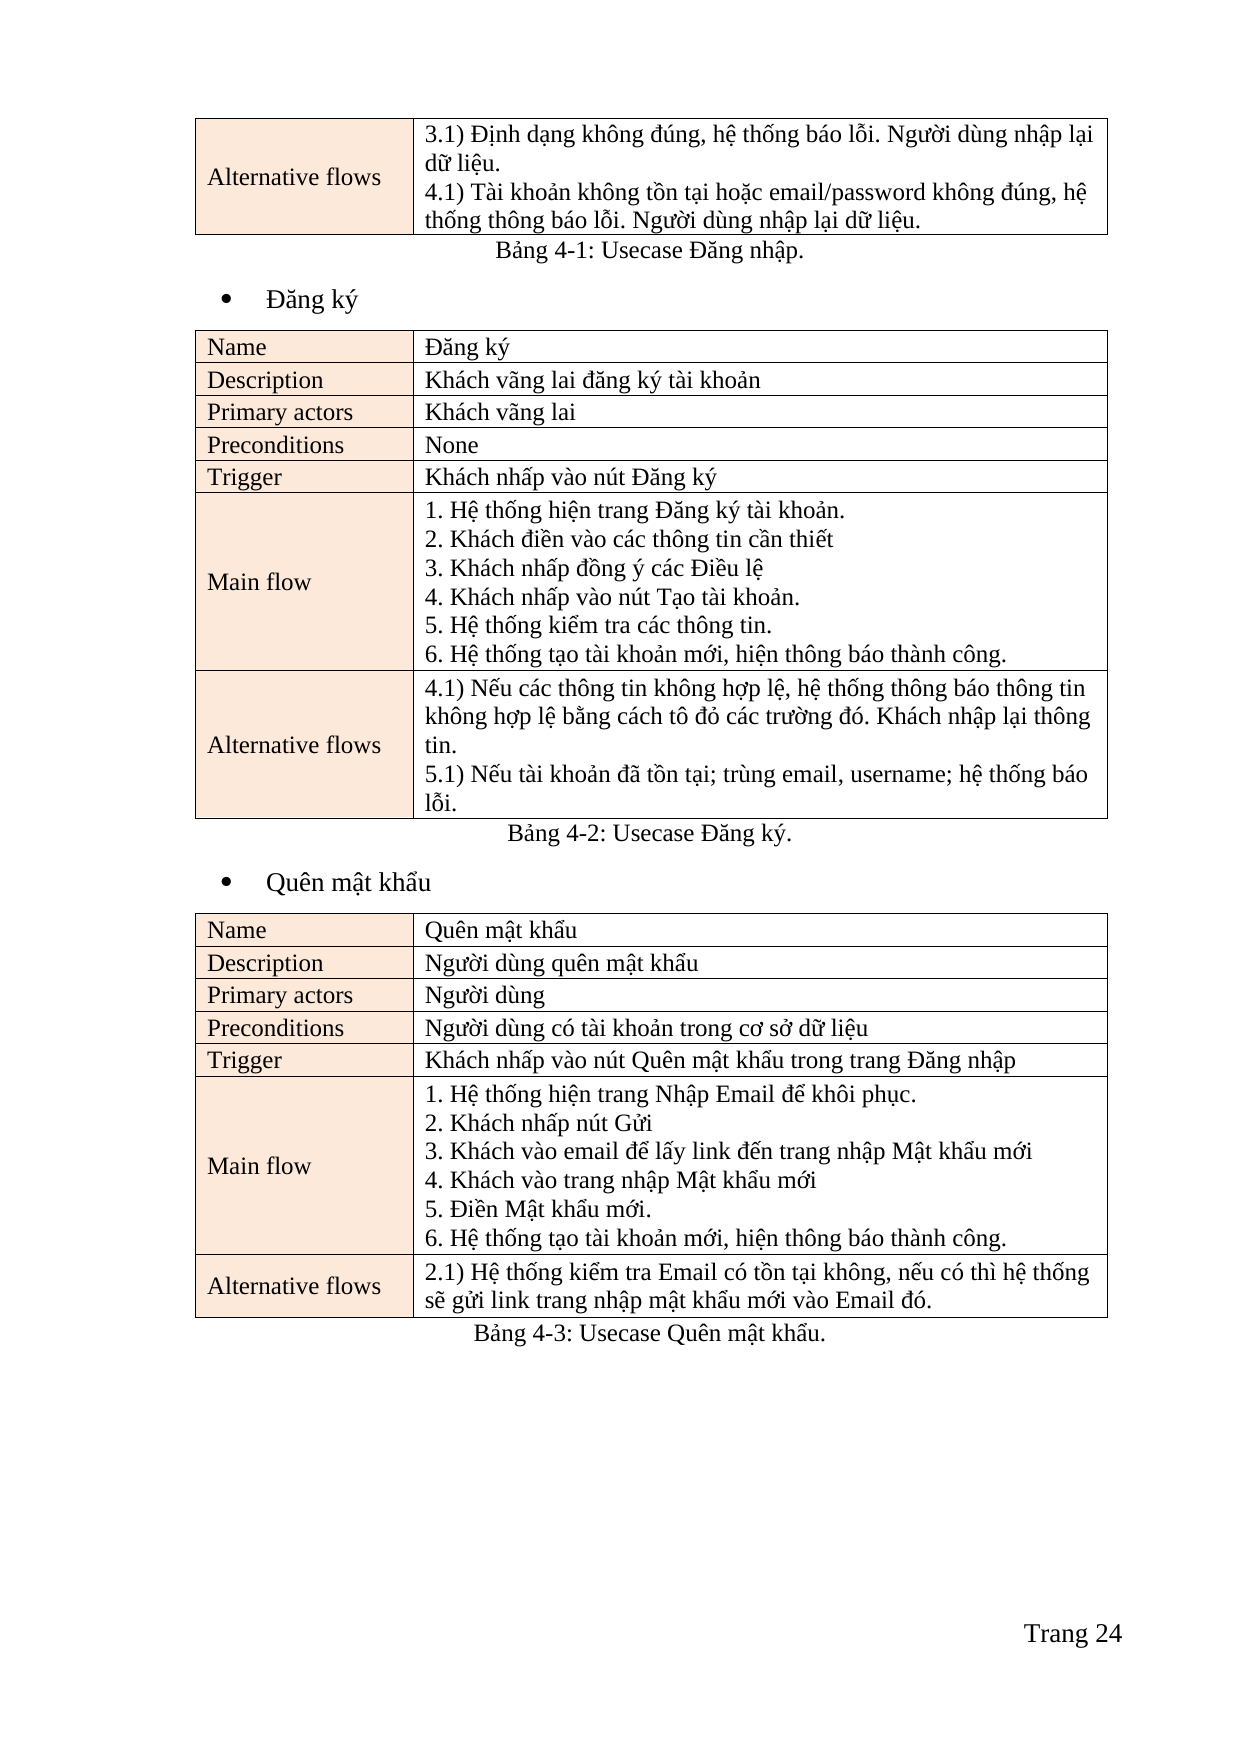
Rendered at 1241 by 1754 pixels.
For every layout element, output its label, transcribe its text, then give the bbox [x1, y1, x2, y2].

table_cell Alternative flows [196, 671, 413, 817]
table_cell Main flow [196, 1077, 413, 1254]
table_cell Khách vãng lai [414, 396, 1107, 427]
list Quên mật khẩu [222, 866, 1122, 897]
table_header Name [196, 914, 413, 946]
table_cell Main flow [196, 493, 413, 670]
table_cell Primary actors [196, 396, 413, 427]
table_cell Người dùng quên mật khẩu [414, 947, 1107, 978]
table_cell Primary actors [196, 979, 413, 1011]
table_cell Alternative flows [196, 119, 413, 234]
list Đăng ký [222, 283, 1122, 314]
table_cell Khách nhấp vào nút Đăng ký [414, 461, 1107, 492]
table_cell 1. Hệ thống hiện trang Đăng ký tài khoản. 2. Khách điền vào các thông tin cần thiết 3. Khách nhấp đồng ý các Điều lệ 4. Khách nhấp vào nút Tạo tài khoản. 5. Hệ thống kiểm tra các thông tin. 6. Hệ thống tạo tài khoản mới, hiện thông báo thành công. [414, 493, 1107, 670]
table_cell 1. Hệ thống hiện trang Nhập Email để khôi phục. 2. Khách nhấp nút Gửi 3. Khách vào email để lấy link đến trang nhập Mật khẩu mới 4. Khách vào trang nhập Mật khẩu mới 5. Điền Mật khẩu mới. 6. Hệ thống tạo tài khoản mới, hiện thông báo thành công. [414, 1077, 1107, 1254]
table_cell Trigger [196, 461, 413, 492]
table_header Đăng ký [414, 331, 1107, 362]
table_cell 3.1) Định dạng không đúng, hệ thống báo lỗi. Người dùng nhập lại dữ liệu. 4.1) Tài khoản không tồn tại hoặc email/password không đúng, hệ thống thông báo lỗi. Người dùng nhập lại dữ liệu. [414, 119, 1107, 234]
text Bảng 4-1: Usecase Đăng nhập. [177, 235, 1122, 264]
table_cell Preconditions [196, 1012, 413, 1043]
table_cell Khách nhấp vào nút Quên mật khẩu trong trang Đăng nhập [414, 1044, 1107, 1076]
table_cell None [414, 428, 1107, 460]
table_cell Description [196, 947, 413, 978]
table_cell 2.1) Hệ thống kiểm tra Email có tồn tại không, nếu có thì hệ thống sẽ gửi link trang nhập mật khẩu mới vào Email đó. [414, 1255, 1107, 1317]
table_cell Người dùng có tài khoản trong cơ sở dữ liệu [414, 1012, 1107, 1043]
table_cell Người dùng [414, 979, 1107, 1011]
text Bảng 4-2: Usecase Đăng ký. [177, 818, 1122, 847]
table_cell Khách vãng lai đăng ký tài khoản [414, 363, 1107, 395]
text Bảng 4-3: Usecase Quên mật khẩu. [177, 1318, 1122, 1346]
table_cell Alternative flows [196, 1255, 413, 1317]
table_cell Trigger [196, 1044, 413, 1076]
table_header Quên mật khẩu [414, 914, 1107, 946]
table_header Name [196, 331, 413, 362]
table_cell 4.1) Nếu các thông tin không hợp lệ, hệ thống thông báo thông tin không hợp lệ bằng cách tô đỏ các trường đó. Khách nhập lại thông tin. 5.1) Nếu tài khoản đã tồn tại; trùng email, username; hệ thống báo lỗi. [414, 671, 1107, 817]
table_cell Preconditions [196, 428, 413, 460]
table_cell Description [196, 363, 413, 395]
